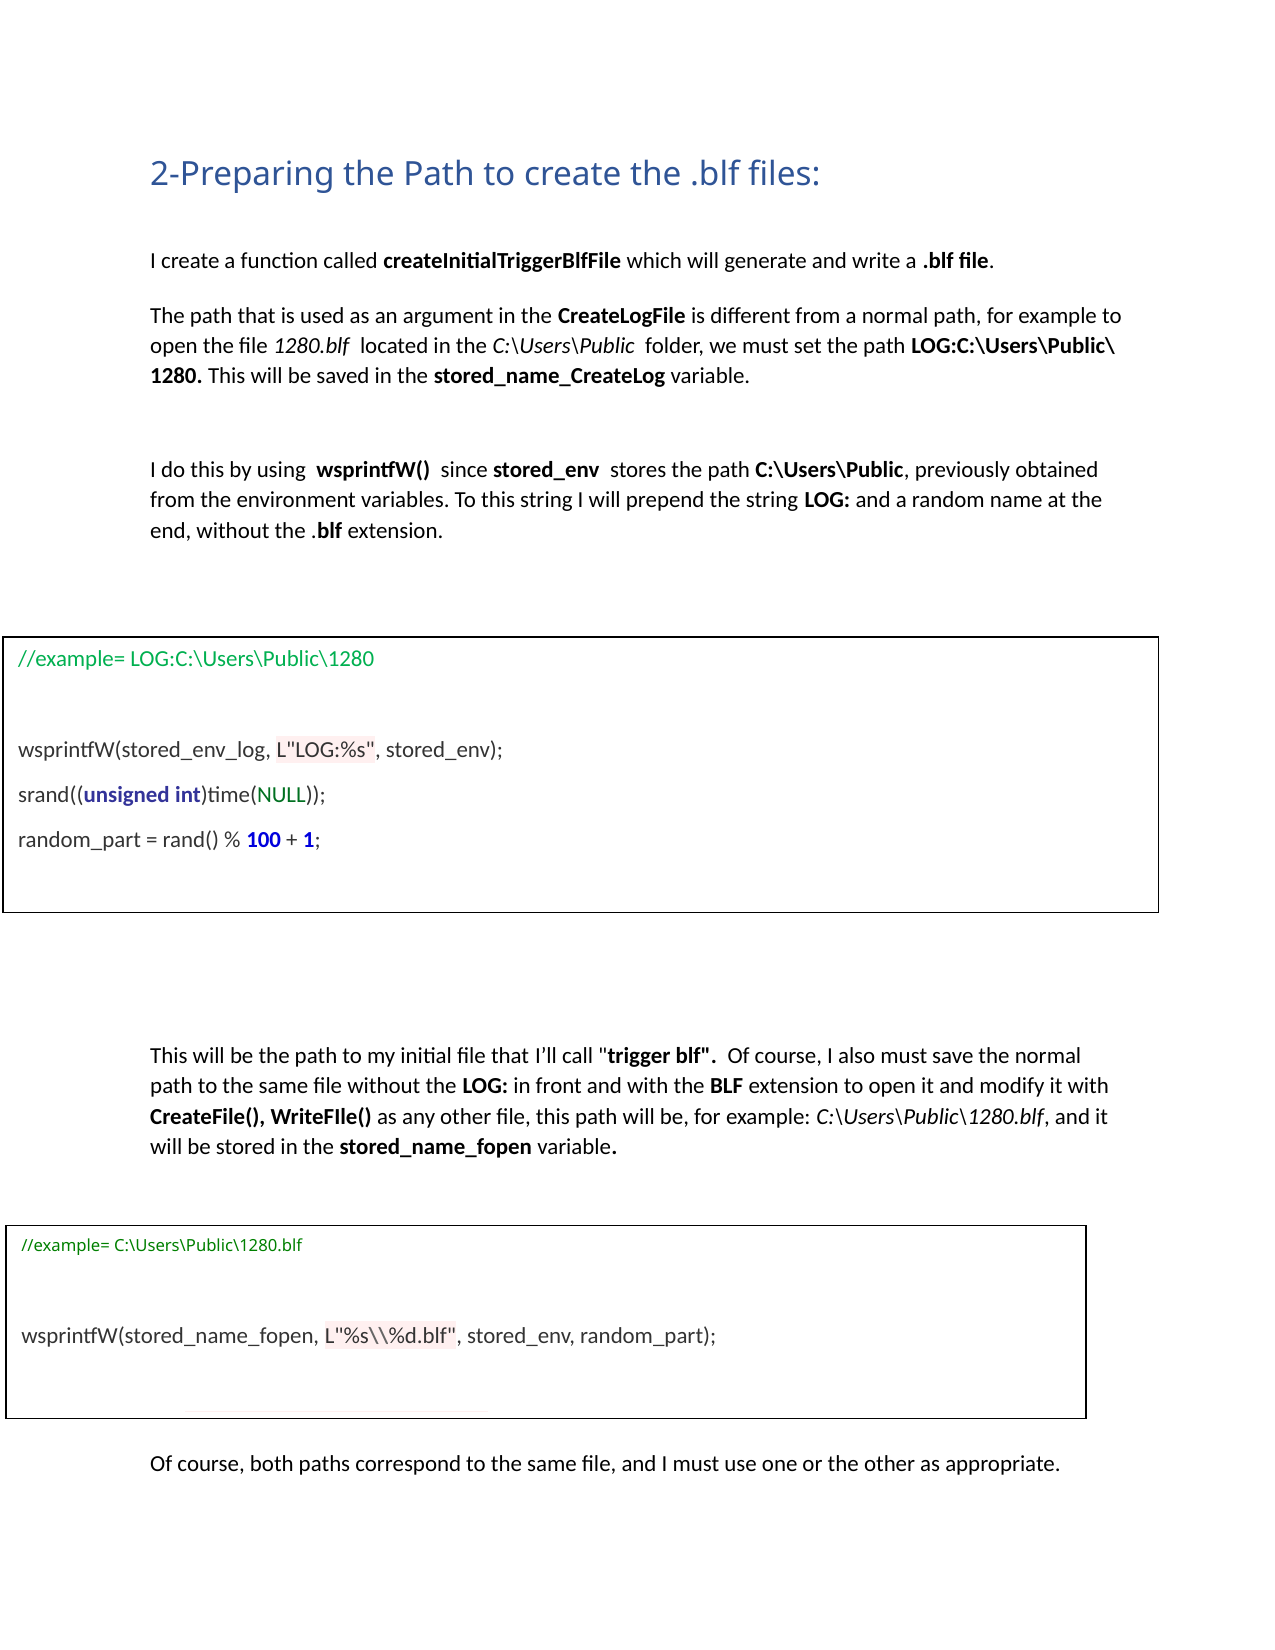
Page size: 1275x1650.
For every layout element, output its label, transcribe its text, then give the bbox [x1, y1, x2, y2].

text The path that is used as an argument in the CreateLogFile is different from a normal path, for example to open the file 1280.blf located in the C:\Users\Public folder, we must set the path LOG:C:\Users\Public\1280. This will be saved in the stored_name_CreateLog variable. [150, 301, 1125, 389]
text I do this by using wsprintfW() since stored_env stores the path C:\Users\Public, previously obtained from the environment variables. To this string I will prepend the string LOG: and a random name at the end, without the .blf extension. [150, 455, 1125, 544]
text This will be the path to my initial file that I’ll call "trigger blf". Of course, I also must save the normal path to the same file without the LOG: in front and with the BLF extension to open it and modify it with CreateFile(), WriteFIle() as any other file, this path will be, for example: C:\Users\Public\1280.blf, and it will be stored in the stored_name_fopen variable. [150, 1041, 1125, 1160]
subtitle 2-Preparing the Path to create the .blf files: [150, 150, 1125, 195]
text I create a function called createInitialTriggerBlfFile which will generate and write a .blf file. [150, 246, 1125, 274]
text Of course, both paths correspond to the same file, and I must use one or the other as appropriate. [150, 1273, 1125, 1477]
